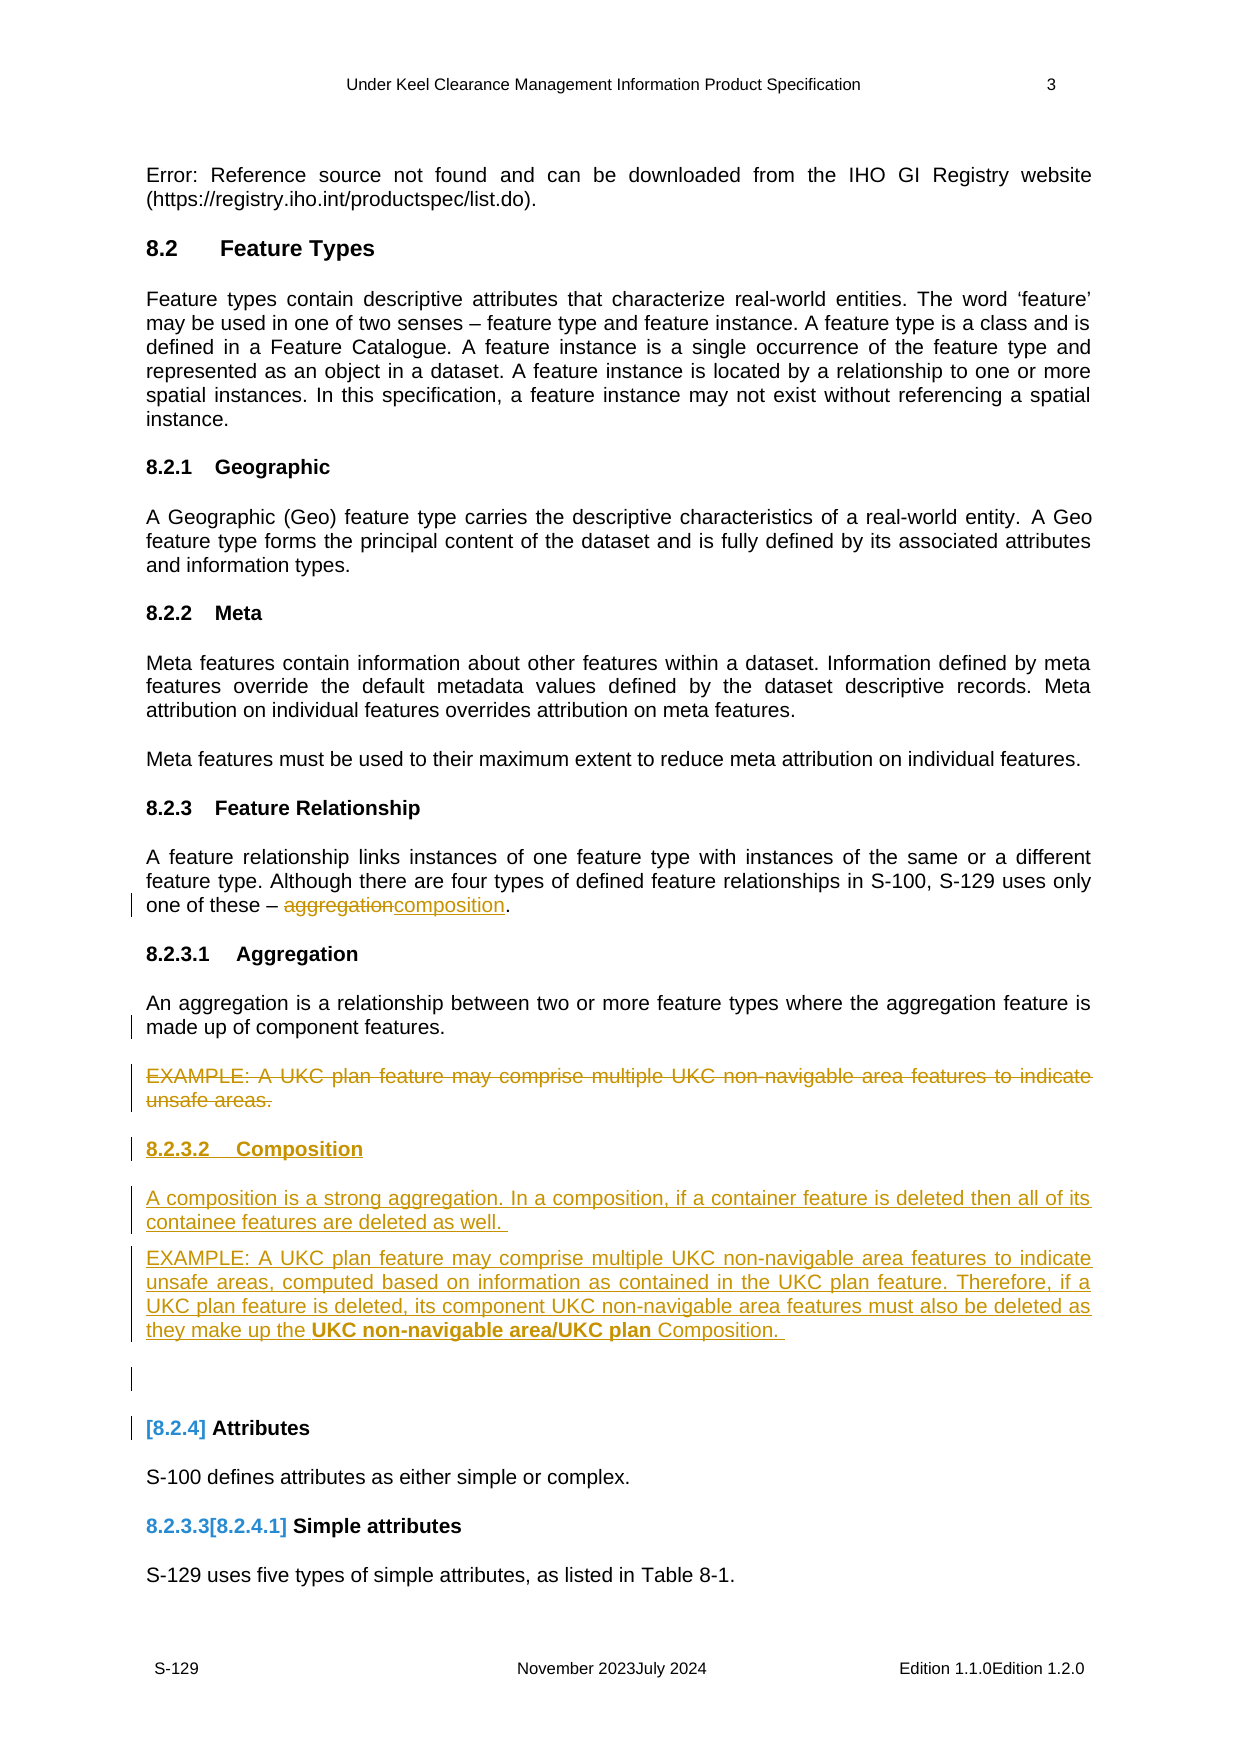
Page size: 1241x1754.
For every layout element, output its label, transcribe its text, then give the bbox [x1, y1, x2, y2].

subtitle Attributes [146, 1416, 1092, 1440]
subtitle Feature Types [146, 235, 1092, 262]
subtitle Aggregation [146, 942, 1092, 966]
subtitle Meta [146, 601, 1092, 625]
text Meta features contain information about other features within a dataset. Information defined by meta features override the default metadata values defined by the dataset descriptive records. Meta attribution on individual features overrides attribution on meta features. [146, 650, 1092, 722]
text S-129 uses five types of simple attributes, as listed in Table 8-1. [146, 1563, 1092, 1587]
subtitle Feature Relationship [146, 796, 1092, 820]
text A feature relationship links instances of one feature type with instances of the same or a different feature type. Although there are four types of defined feature relationships in S-100, S-129 uses only one of these – . [146, 845, 1092, 917]
text A Geographic (Geo) feature type carries the descriptive characteristics of a real-world entity. A Geo feature type forms the principal content of the dataset and is fully defined by its associated attributes and information types. [146, 504, 1092, 576]
text Meta features must be used to their maximum extent to reduce meta attribution on individual features. [146, 747, 1092, 771]
subtitle Geographic [146, 456, 1092, 479]
text Feature types contain descriptive attributes that characterize real-world entities. The word ‘feature’ may be used in one of two senses – feature type and feature instance. A feature type is a class and is defined in a Feature Catalogue. A feature instance is a single occurrence of the feature type and represented as an object in a dataset. A feature instance is located by a relationship to one or more spatial instances. In this specification, a feature instance may not exist without referencing a spatial instance. [146, 287, 1092, 431]
text S-100 defines attributes as either simple or complex. [146, 1465, 1092, 1489]
subtitle Simple attributes [146, 1514, 1092, 1538]
text An aggregation is a relationship between two or more feature types where the aggregation feature is made up of component features. [146, 991, 1092, 1039]
text Feature Catalogue and can be downloaded from the IHO GI Registry website (https://registry.iho.int/productspec/list.do). [146, 162, 1092, 210]
